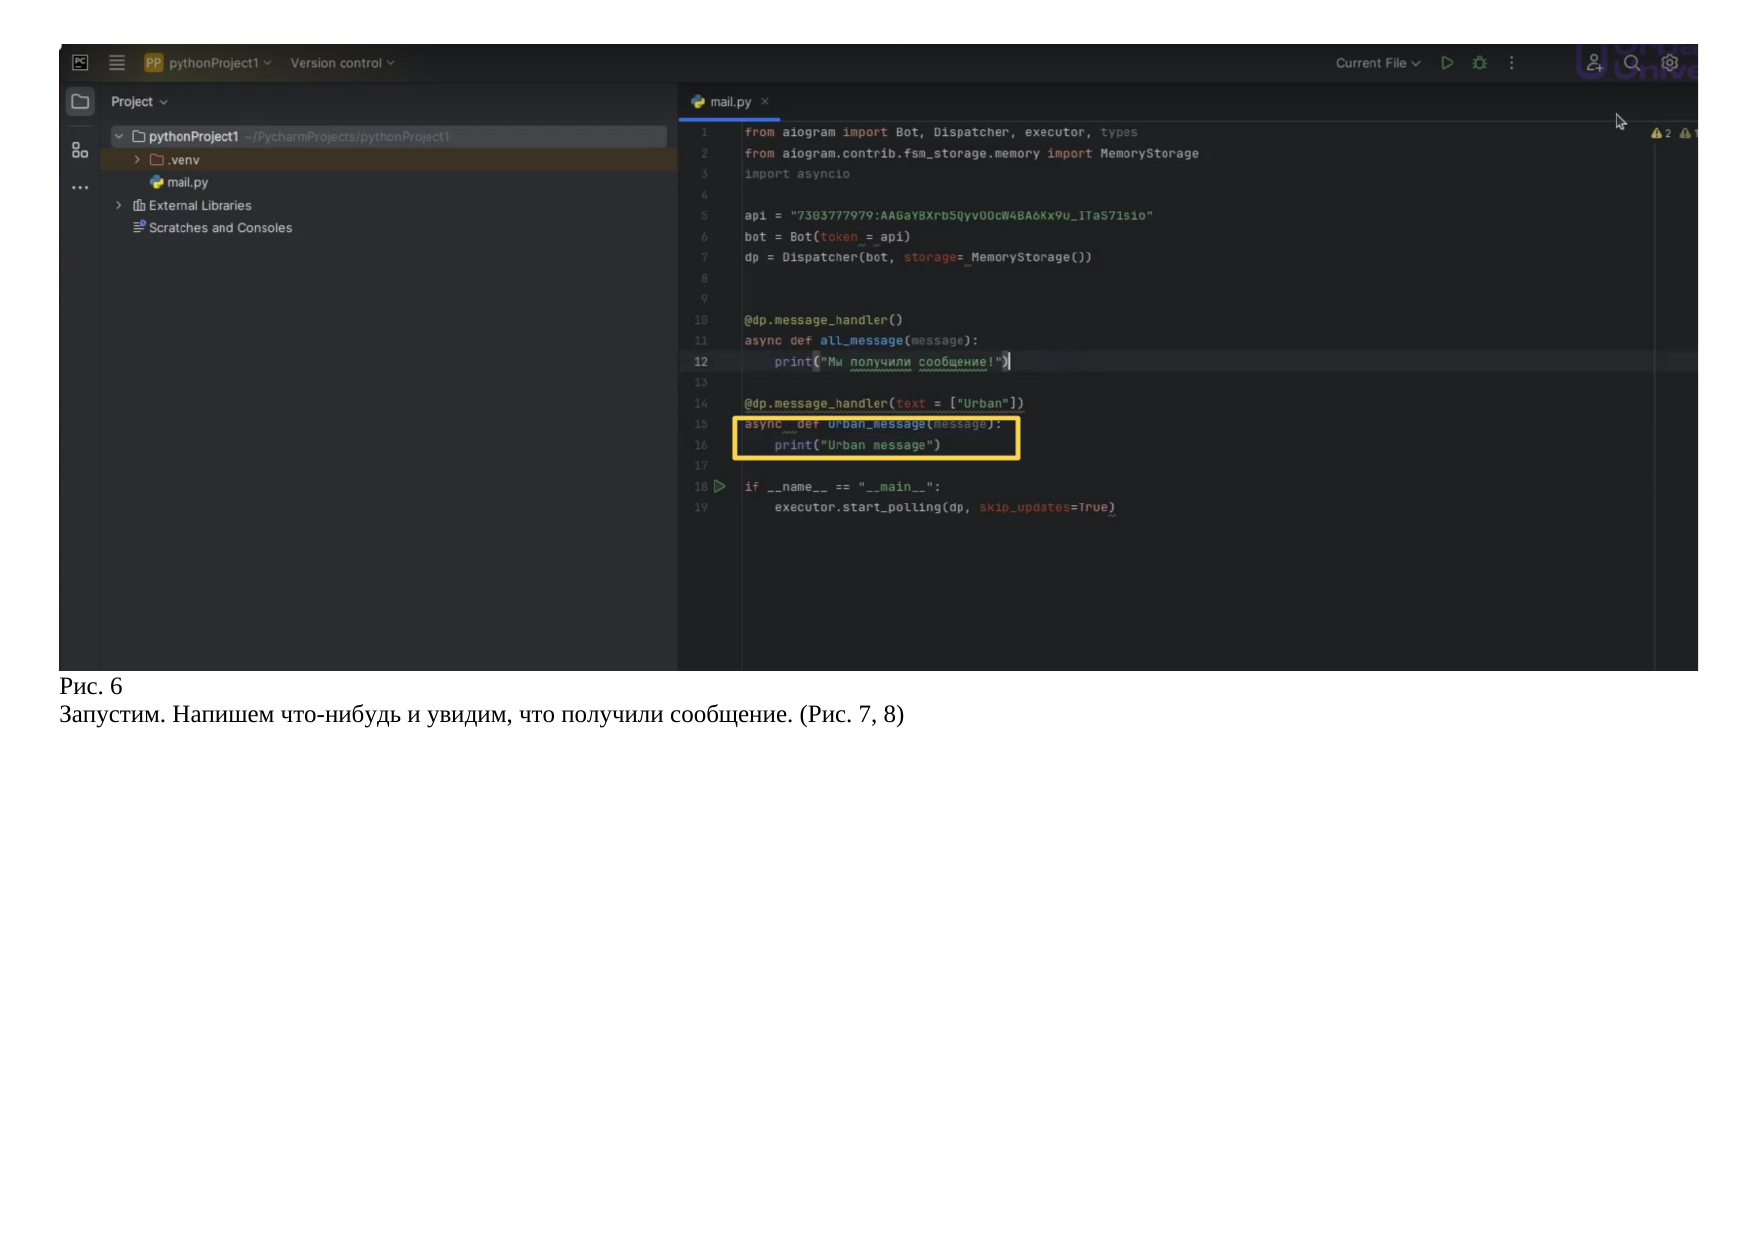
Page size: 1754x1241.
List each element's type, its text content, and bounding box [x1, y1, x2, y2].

text Рис. 6 [59, 671, 1698, 699]
picture [59, 44, 1699, 671]
text Запустим. Напишем что-нибудь и увидим, что получили сообщение. (Рис. 7, 8) [59, 699, 1698, 728]
